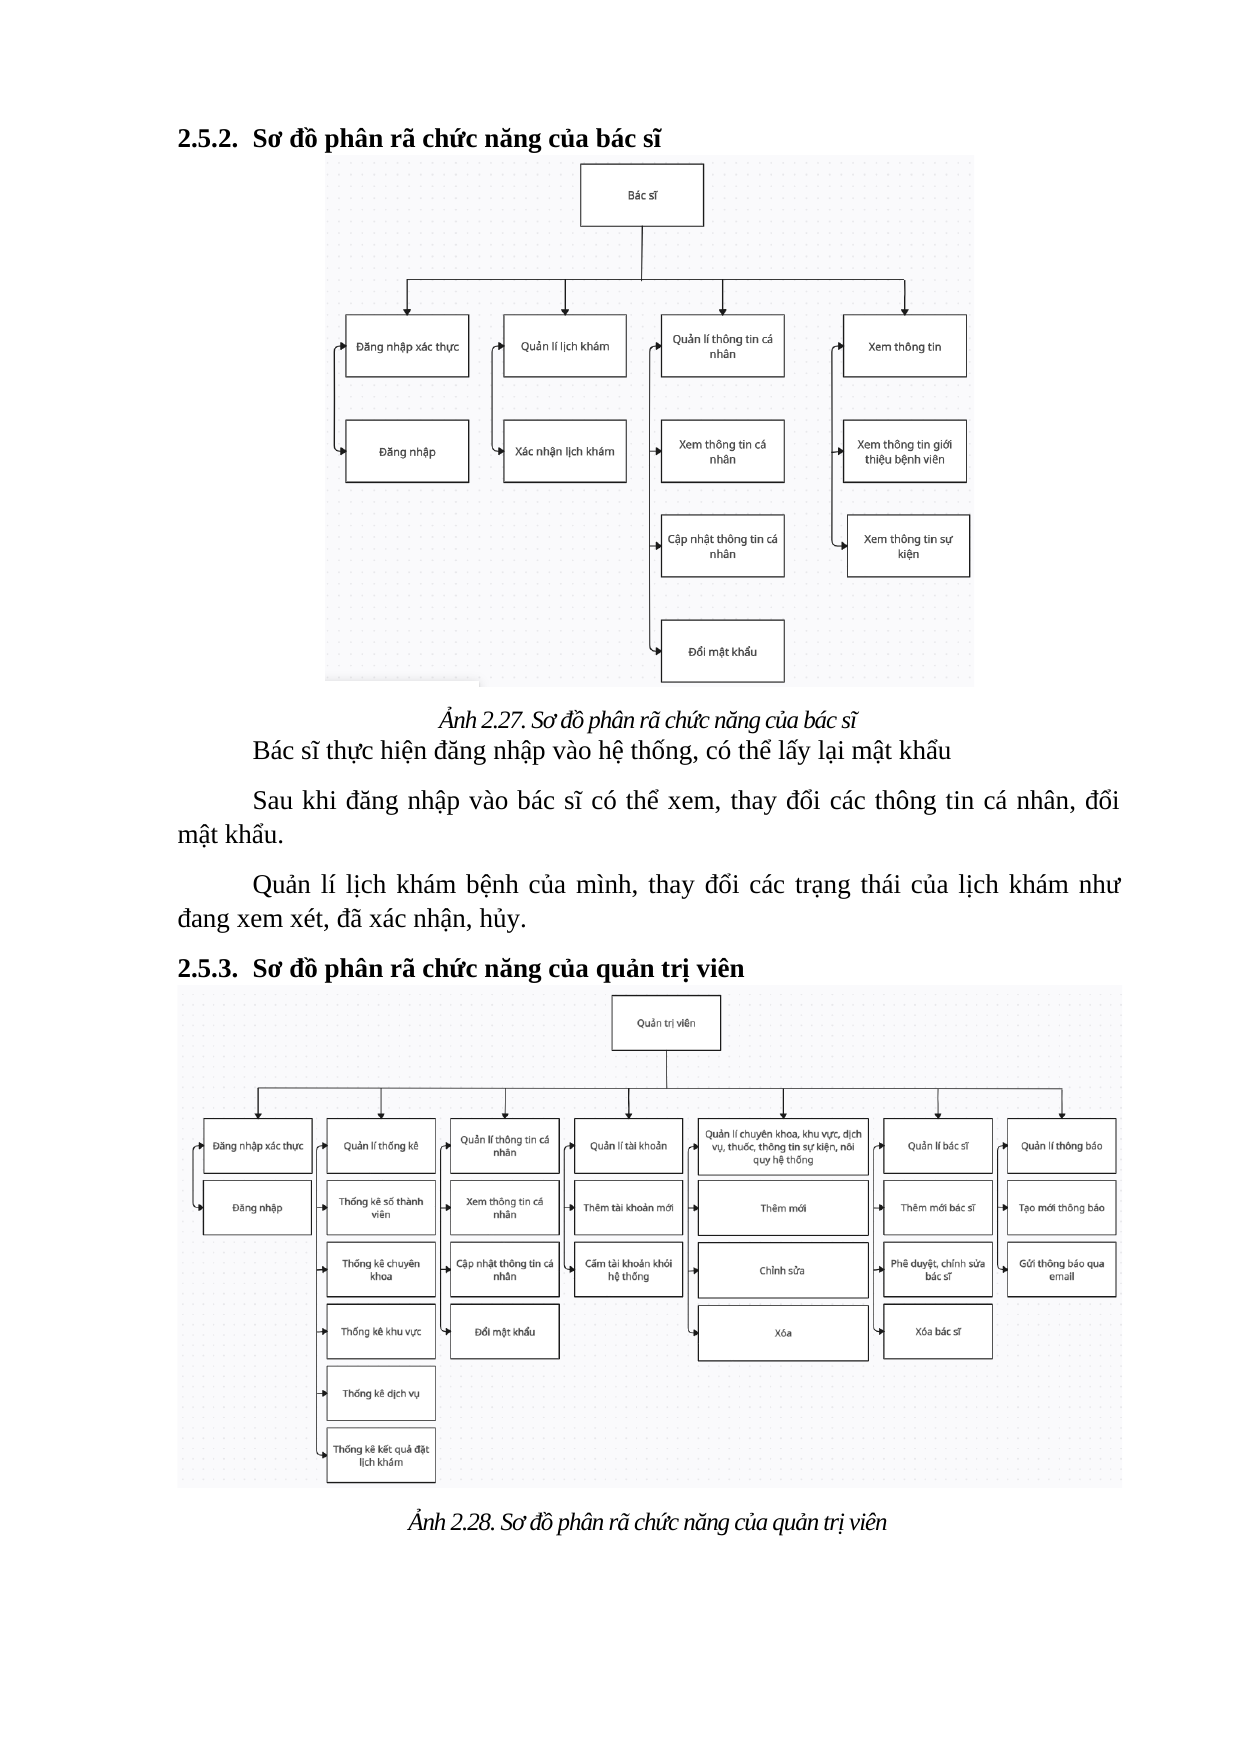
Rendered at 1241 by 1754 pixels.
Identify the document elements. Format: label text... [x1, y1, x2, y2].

subtitle Sơ đồ phân rã chức năng của bác sĩ [177, 122, 1122, 153]
title Ảnh 2.28. Sơ đồ phân rã chức năng của quản trị viên [177, 1507, 1122, 1536]
text Sau khi đăng nhập vào bác sĩ có thể xem, thay đổi các thông tin cá nhân, đổi mật khẩu. [177, 784, 1122, 849]
picture [325, 155, 975, 687]
text Quản lí lịch khám bệnh của mình, thay đổi các trạng thái của lịch khám như đang xem xét, đã xác nhận, hủy. [177, 868, 1122, 933]
subtitle Sơ đồ phân rã chức năng của quản trị viên [177, 952, 1122, 983]
picture [177, 985, 1123, 1488]
text Bác sĩ thực hiện đăng nhập vào hệ thống, có thể lấy lại mật khẩu [252, 734, 1122, 765]
title Ảnh 2.27. Sơ đồ phân rã chức năng của bác sĩ [177, 706, 1122, 734]
